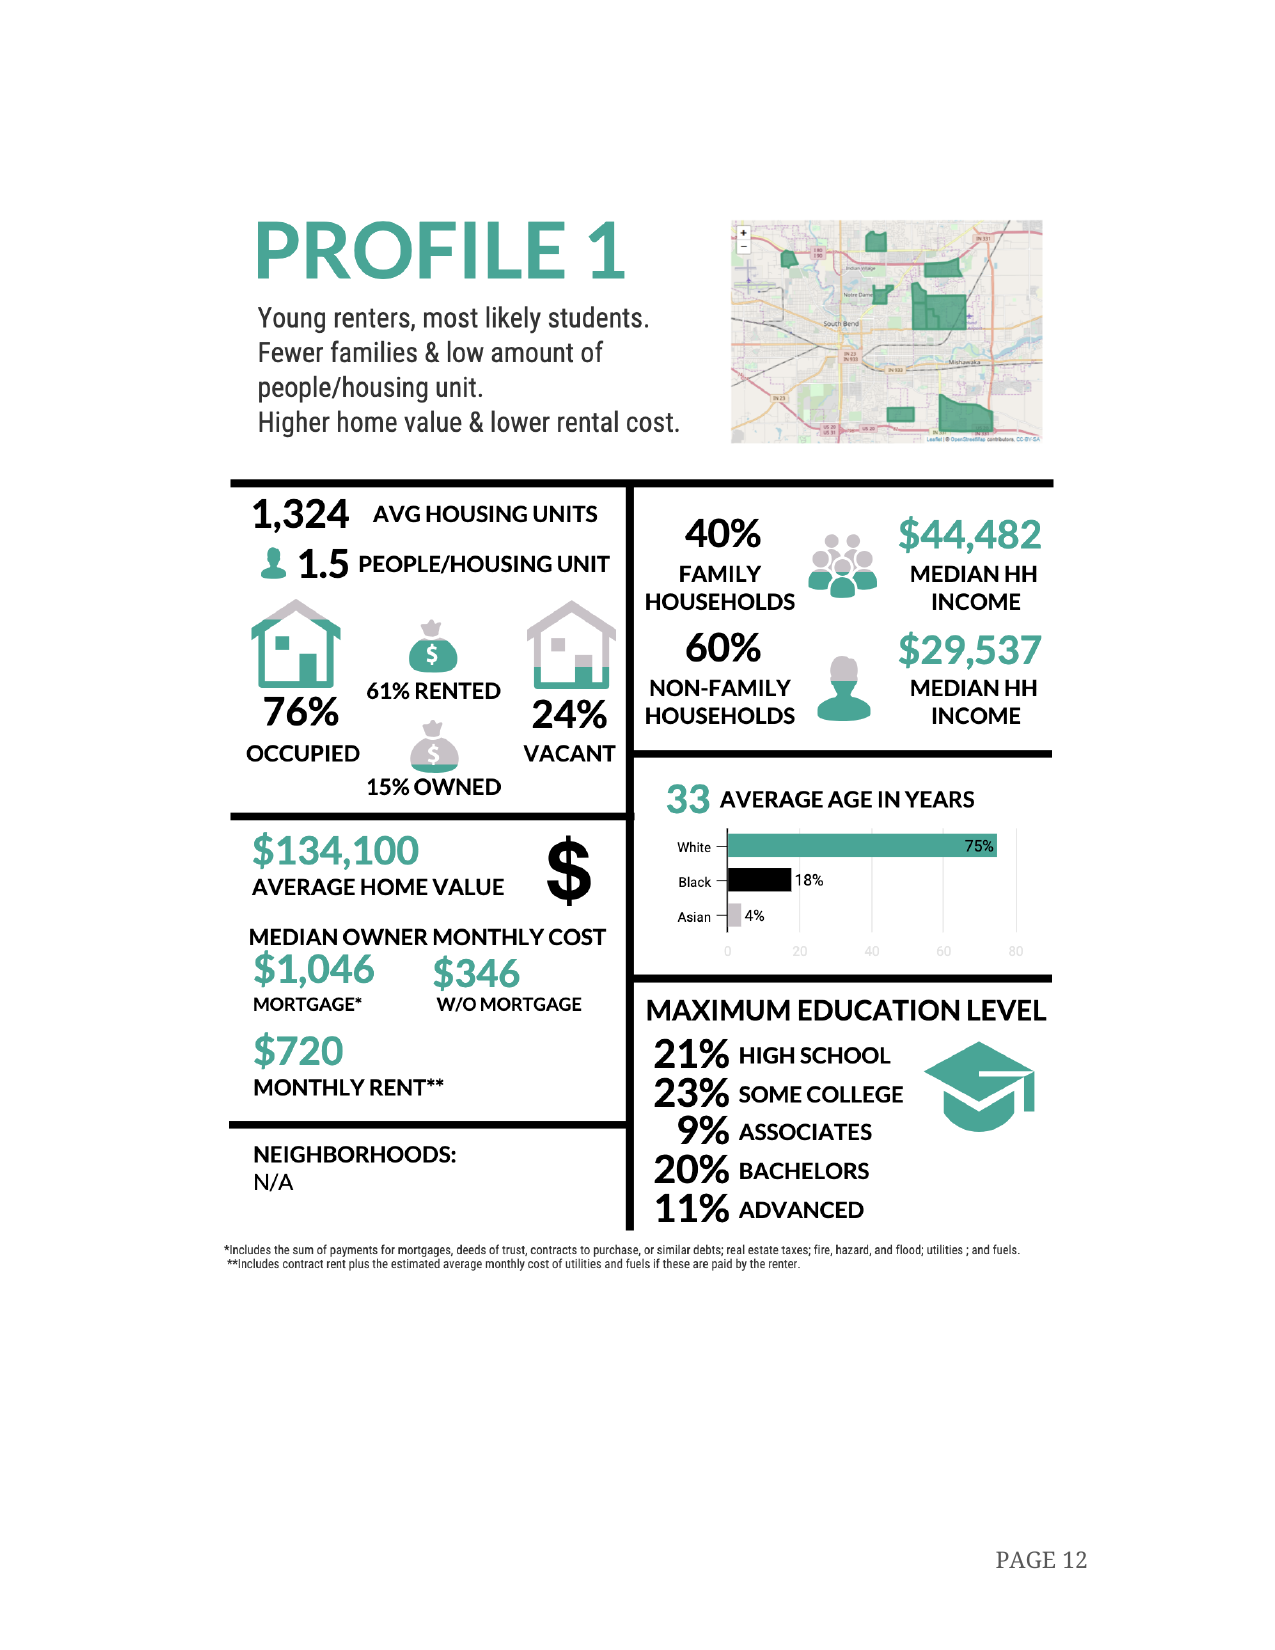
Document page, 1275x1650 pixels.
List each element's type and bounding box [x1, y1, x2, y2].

picture [187, 192, 1088, 1279]
